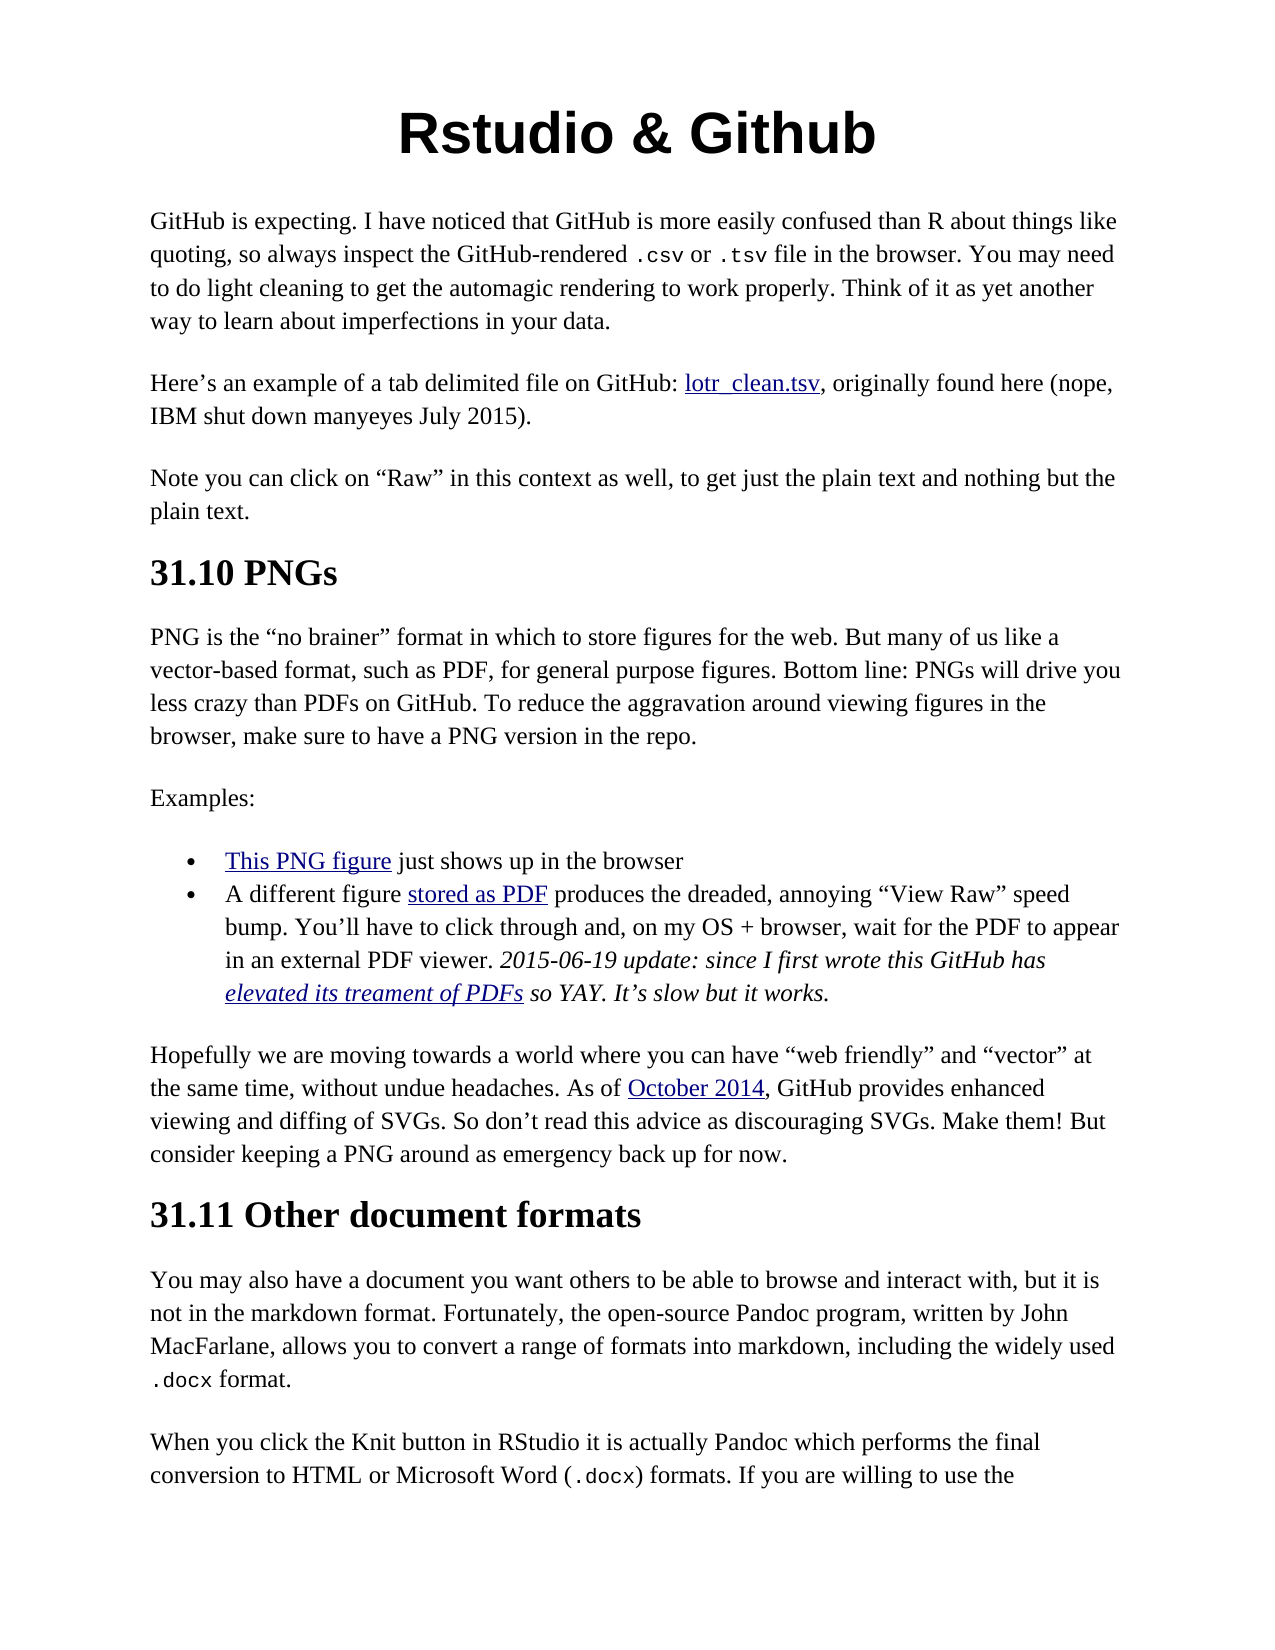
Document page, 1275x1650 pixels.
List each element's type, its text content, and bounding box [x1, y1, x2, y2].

text Examples: [150, 783, 1125, 812]
list This PNG figure just shows up in the browser [187, 846, 1125, 874]
text Hopefully we are moving towards a world where you can have “web friendly” and “vector” at the same time, without undue headaches. As of October 2014, GitHub provides enhanced viewing and diffing of SVGs. So don’t read this advice as discouraging SVGs. Make them! But consider keeping a PNG around as emergency back up for now. [150, 1040, 1125, 1168]
text Note you can click on “Raw” in this context as well, to get just the plain text and nothing but the plain text. [150, 463, 1125, 525]
list A different figure stored as PDF produces the dreaded, annoying “View Raw” speed bump. You’ll have to click through and, on my OS + browser, wait for the PDF to appear in an external PDF viewer. 2015-06-19 update: since I first wrote this GitHub has elevated its treament of PDFs so YAY. It’s slow but it works. [187, 879, 1125, 1007]
text PNG is the “no brainer” format in which to store figures for the web. But many of us like a vector-based format, such as PDF, for general purpose figures. Bottom line: PNGs will drive you less crazy than PDFs on GitHub. To reduce the aggravation around viewing figures in the browser, make sure to have a PNG version in the repo. [150, 622, 1125, 750]
subtitle 31.10 PNGs [150, 550, 1125, 593]
subtitle 31.11 Other document formats [150, 1193, 1125, 1236]
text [150, 206, 1125, 335]
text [150, 1427, 1125, 1490]
text Here’s an example of a tab delimited file on GitHub: lotr_clean.tsv, originally found here (nope, IBM shut down manyeyes July 2015). [150, 368, 1125, 430]
text You may also have a document you want others to be able to browse and interact with, but it is not in the markdown format. Fortunately, the open-source Pandoc program, written by John MacFarlane, allows you to convert a range of formats into markdown, including the widely used .docx format. [150, 1265, 1125, 1394]
